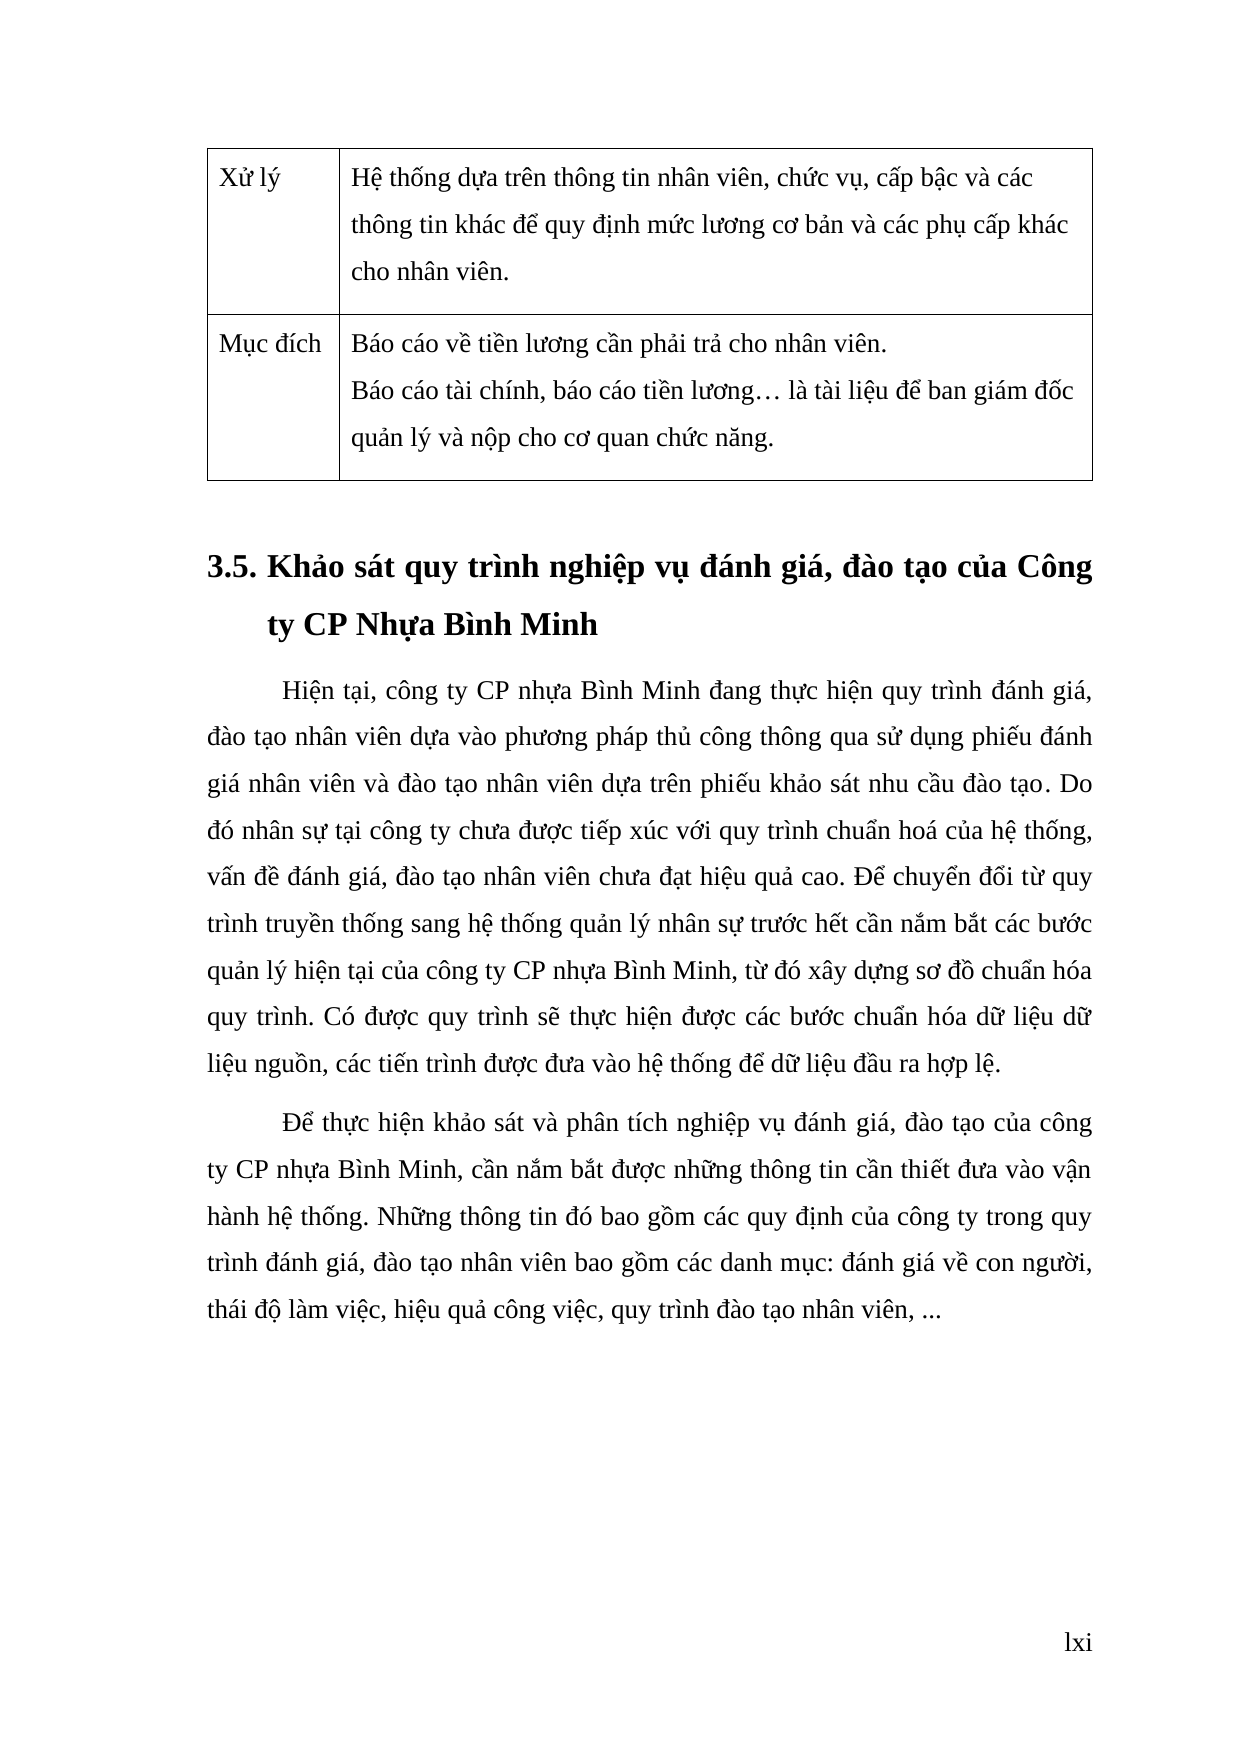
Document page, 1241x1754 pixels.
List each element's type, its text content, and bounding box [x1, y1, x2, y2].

table_cell Hệ thống dựa trên thông tin nhân viên, chức vụ, cấp bậc và các thông tin khác để quy định mức lương cơ bản và các phụ cấp khác cho nhân viên. [340, 149, 1092, 314]
table_cell Báo cáo về tiền lương cần phải trả cho nhân viên. Báo cáo tài chính, báo cáo tiền lương… là tài liệu để ban giám đốc quản lý và nộp cho cơ quan chức năng. [340, 315, 1092, 480]
subtitle Khảo sát quy trình nghiệp vụ đánh giá, đào tạo của Công ty CP Nhựa Bình Minh [207, 546, 1092, 642]
text Để thực hiện khảo sát và phân tích nghiệp vụ đánh giá, đào tạo của công ty CP nhựa Bình Minh, cần nắm bắt được những thông tin cần thiết đưa vào vận hành hệ thống. Những thông tin đó bao gồm các quy định của công ty trong quy trình đánh giá, đào tạo nhân viên bao gồm các danh mục: đánh giá về con người, thái độ làm việc, hiệu quả công việc, quy trình đào tạo nhân viên, ... [207, 1106, 1092, 1324]
table_cell Xử lý [208, 149, 339, 314]
text Hiện tại, công ty CP nhựa Bình Minh đang thực hiện quy trình đánh giá, đào tạo nhân viên dựa vào phương pháp thủ công thông qua sử dụng phiếu đánh giá nhân viên và đào tạo nhân viên dựa trên phiếu khảo sát nhu cầu đào tạo. Do đó nhân sự tại công ty chưa được tiếp xúc với quy trình chuẩn hoá của hệ thống, vấn đề đánh giá, đào tạo nhân viên chưa đạt hiệu quả cao. Để chuyển đổi từ quy trình truyền thống sang hệ thống quản lý nhân sự trước hết cần nắm bắt các bước quản lý hiện tại của công ty CP nhựa Bình Minh, từ đó xây dựng sơ đồ chuẩn hóa quy trình. Có được quy trình sẽ thực hiện được các bước chuẩn hóa dữ liệu dữ liệu nguồn, các tiến trình được đưa vào hệ thống để dữ liệu đầu ra hợp lệ. [207, 674, 1092, 1078]
table_cell Mục đích [208, 315, 339, 480]
